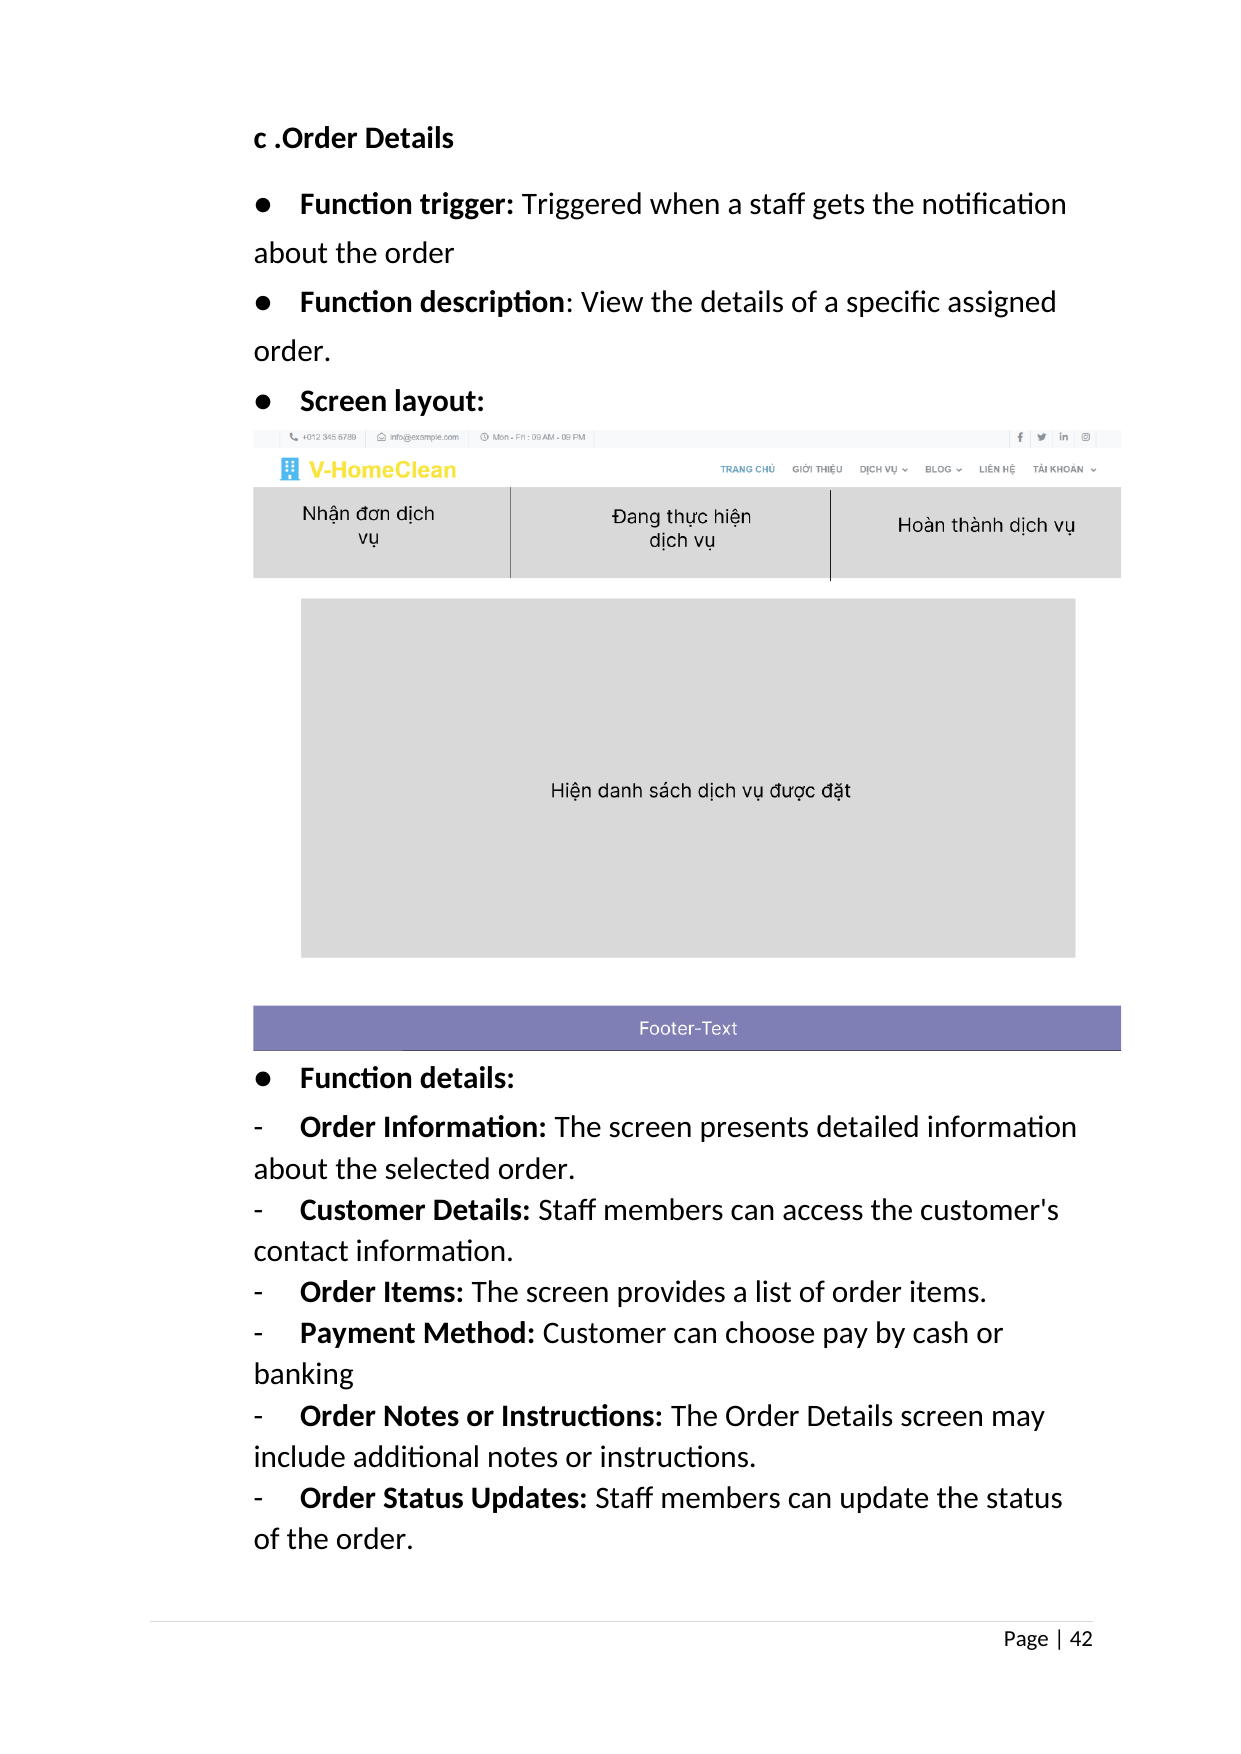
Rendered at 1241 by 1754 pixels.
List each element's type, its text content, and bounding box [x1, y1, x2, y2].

list Payment Method: Customer can choose pay by cash or banking [253, 1313, 1093, 1393]
list Screen layout: [253, 381, 1093, 419]
list Order Items: The screen provides a list of order items. [253, 1272, 1093, 1310]
list Order Status Updates: Staff members can update the status of the order. [253, 1478, 1093, 1557]
list Order Information: The screen presents detailed information about the selected order. [253, 1108, 1093, 1187]
list Order Notes or Instructions: The Order Details screen may include additional notes or instructions. [253, 1396, 1093, 1475]
list Function details: [253, 1058, 1093, 1097]
subtitle c .Order Details [253, 118, 1093, 156]
picture [253, 430, 1122, 1051]
list Customer Details: Staff members can access the customer's contact information. [253, 1190, 1093, 1269]
list Function description: View the details of a specific assigned order. [253, 282, 1093, 370]
list Function trigger: Triggered when a staff gets the notification about the order [253, 184, 1093, 271]
